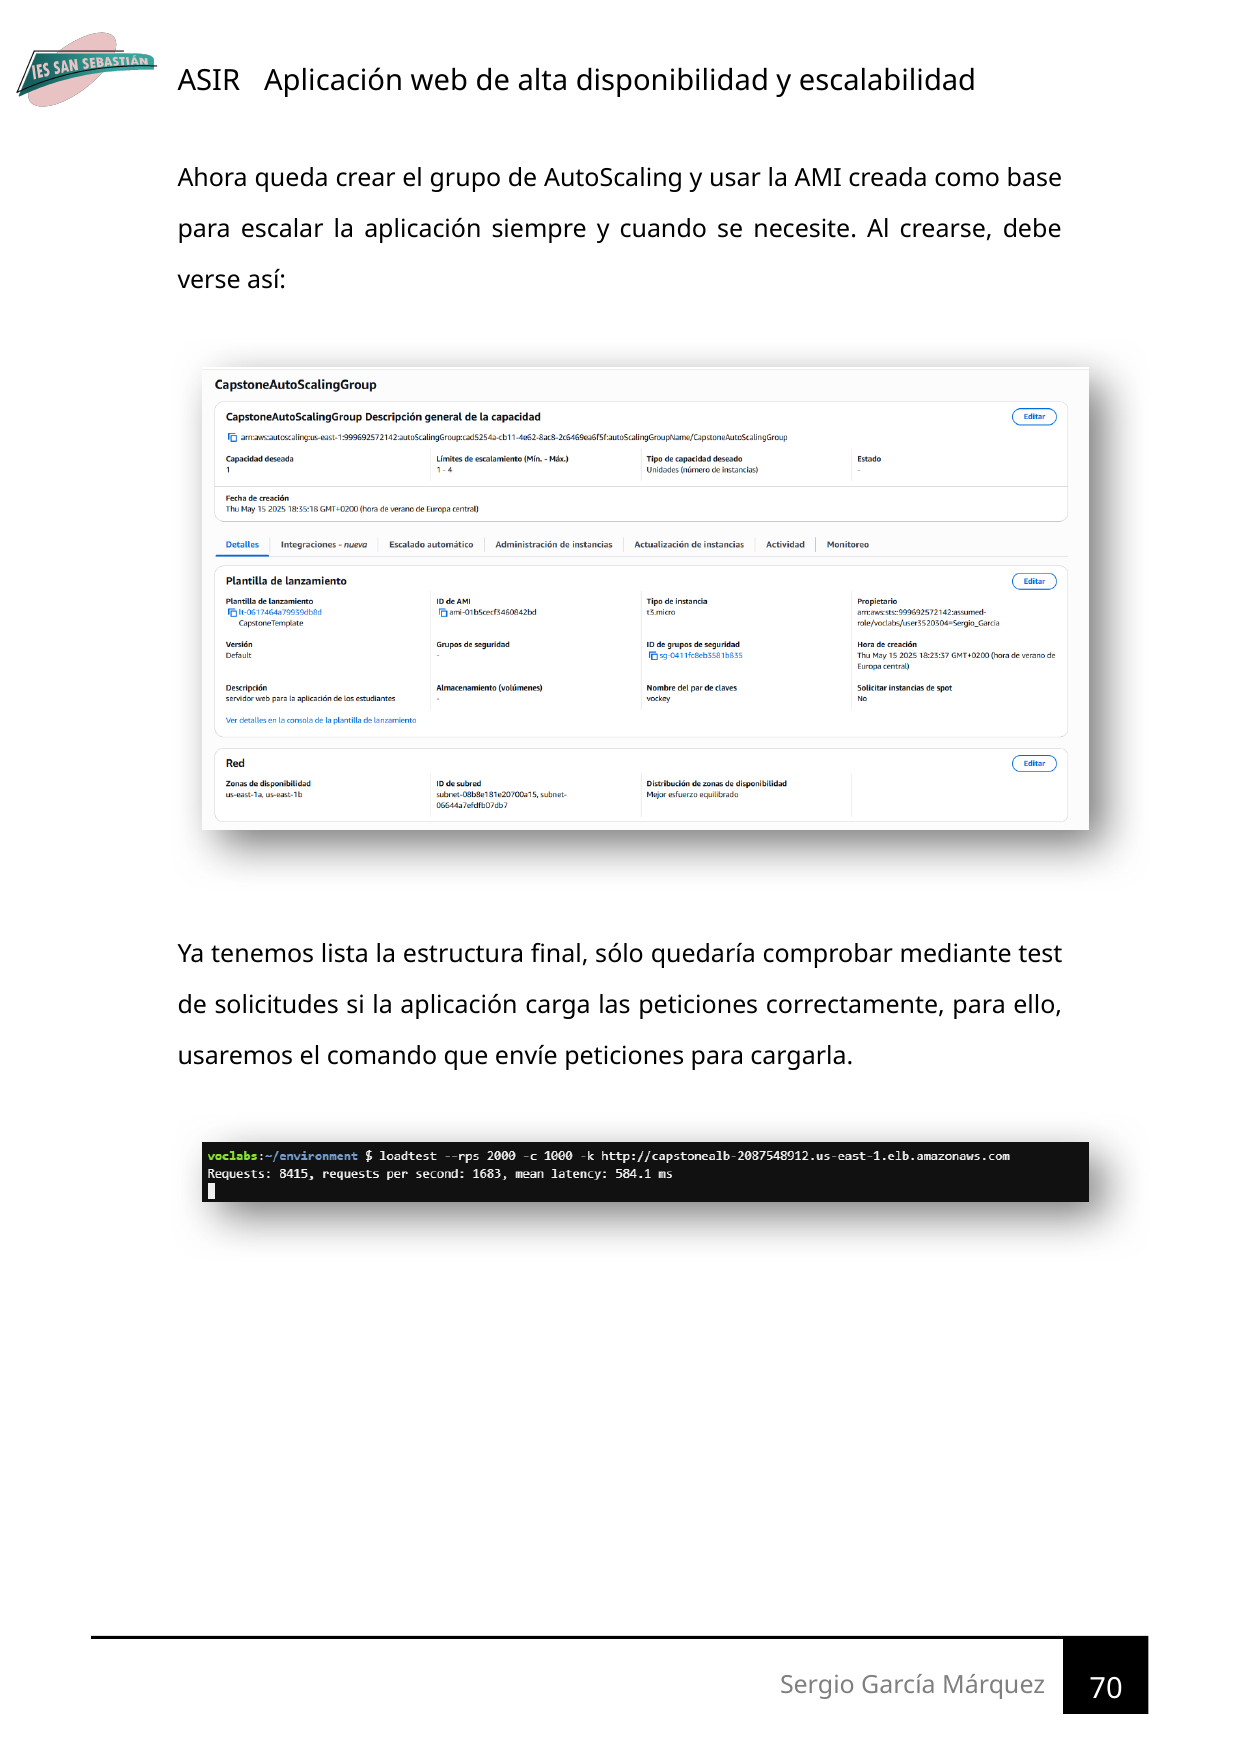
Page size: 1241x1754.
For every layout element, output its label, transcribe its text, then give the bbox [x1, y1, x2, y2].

text Ahora queda crear el grupo de AutoScaling y usar la AMI creada como base para escalar la aplicación siempre y cuando se necesite. Al crearse, debe verse así: [177, 160, 1063, 296]
picture [14, 32, 159, 107]
picture [202, 1142, 1089, 1202]
picture [202, 367, 1089, 830]
text Ya tenemos lista la estructura final, sólo quedaría comprobar mediante test de solicitudes si la aplicación carga las peticiones correctamente, para ello, usaremos el comando que envíe peticiones para cargarla. [177, 936, 1063, 1072]
